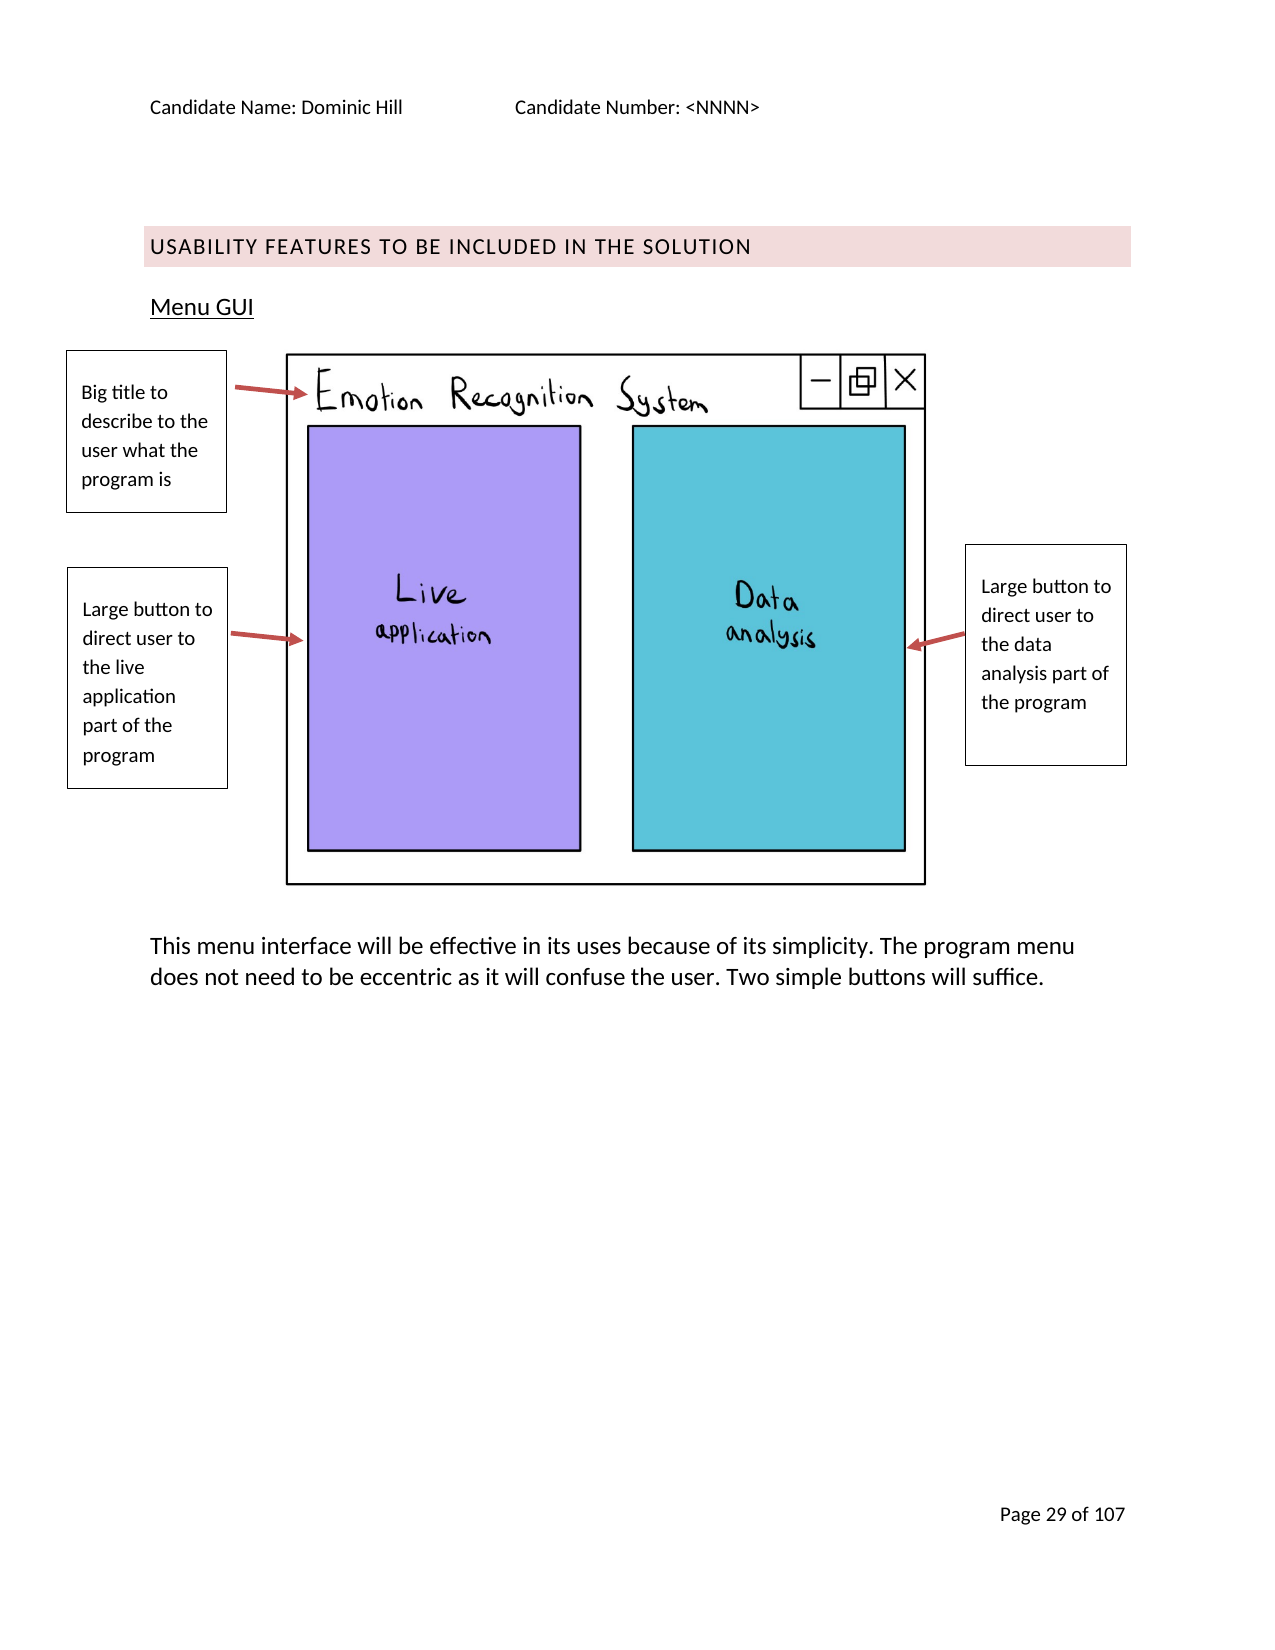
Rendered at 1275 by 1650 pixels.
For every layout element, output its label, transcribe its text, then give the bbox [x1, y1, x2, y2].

text This menu interface will be effective in its uses because of its simplicity. The program menu does not need to be eccentric as it will confuse the user. Two simple buttons will suffice. [150, 930, 1125, 991]
text Menu GUI [150, 292, 1125, 322]
subtitle Usability features to be included in the solution [150, 232, 1125, 260]
picture [276, 345, 933, 889]
